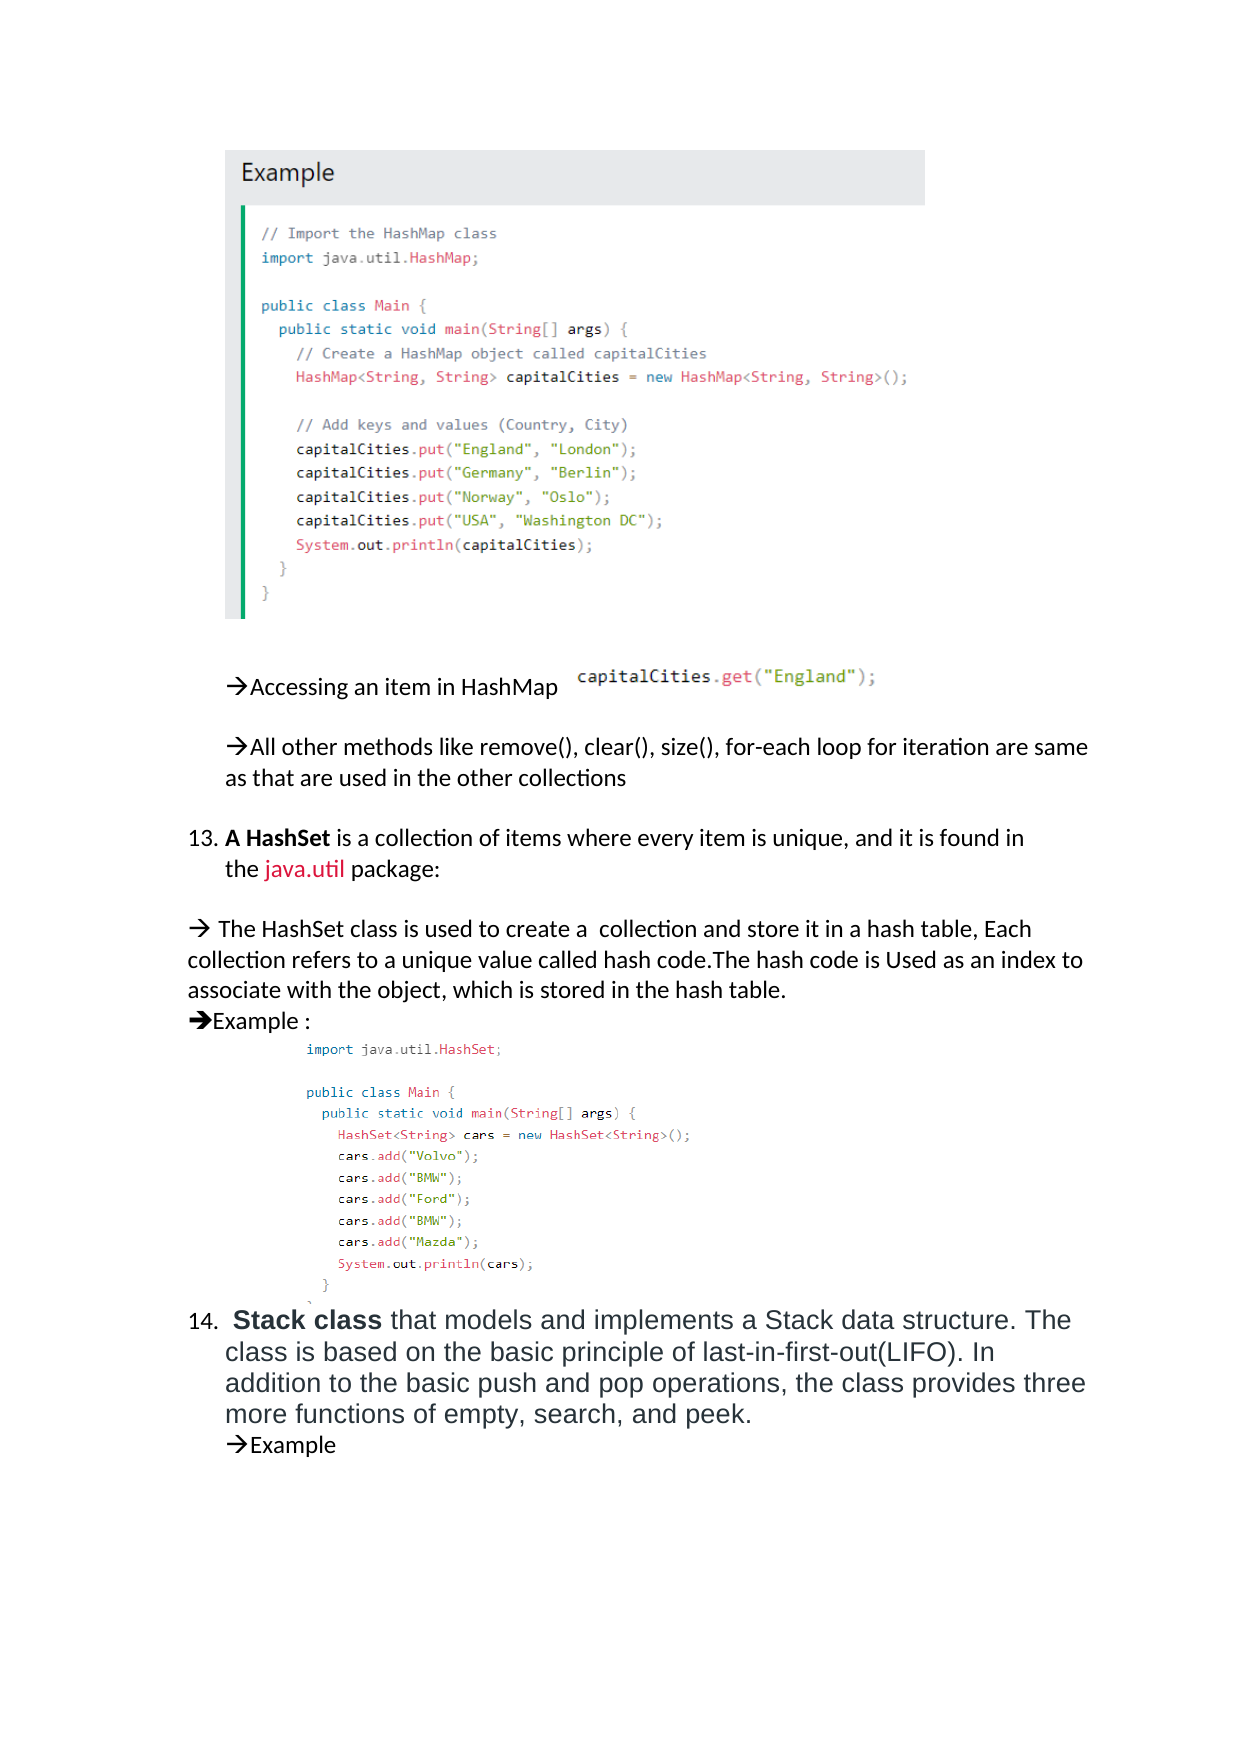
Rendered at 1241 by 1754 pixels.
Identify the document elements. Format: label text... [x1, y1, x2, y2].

list Example [225, 1429, 1090, 1460]
text The HashSet class is used to create a collection and store it in a hash table, Each collection refers to a unique value called hash code.The hash code is Used as an index to associate with the object, which is stored in the hash table. [187, 913, 1090, 1005]
text All other methods like remove(), clear(), size(), for-each loop for iteration are same as that are used in the other collections [225, 731, 1090, 792]
picture [300, 1035, 697, 1304]
picture [225, 150, 925, 619]
picture [563, 648, 887, 695]
list A HashSet is a collection of items where every item is unique, and it is found in the java.util package: [440, 822, 1090, 883]
list Stack class that models and implements a Stack data structure. The class is based on the basic principle of last-in-first-out(LIFO). In addition to the basic push and pop operations, the class provides three more functions of empty, search, and peek. [187, 1304, 1090, 1429]
text Example : [150, 1005, 1090, 1035]
